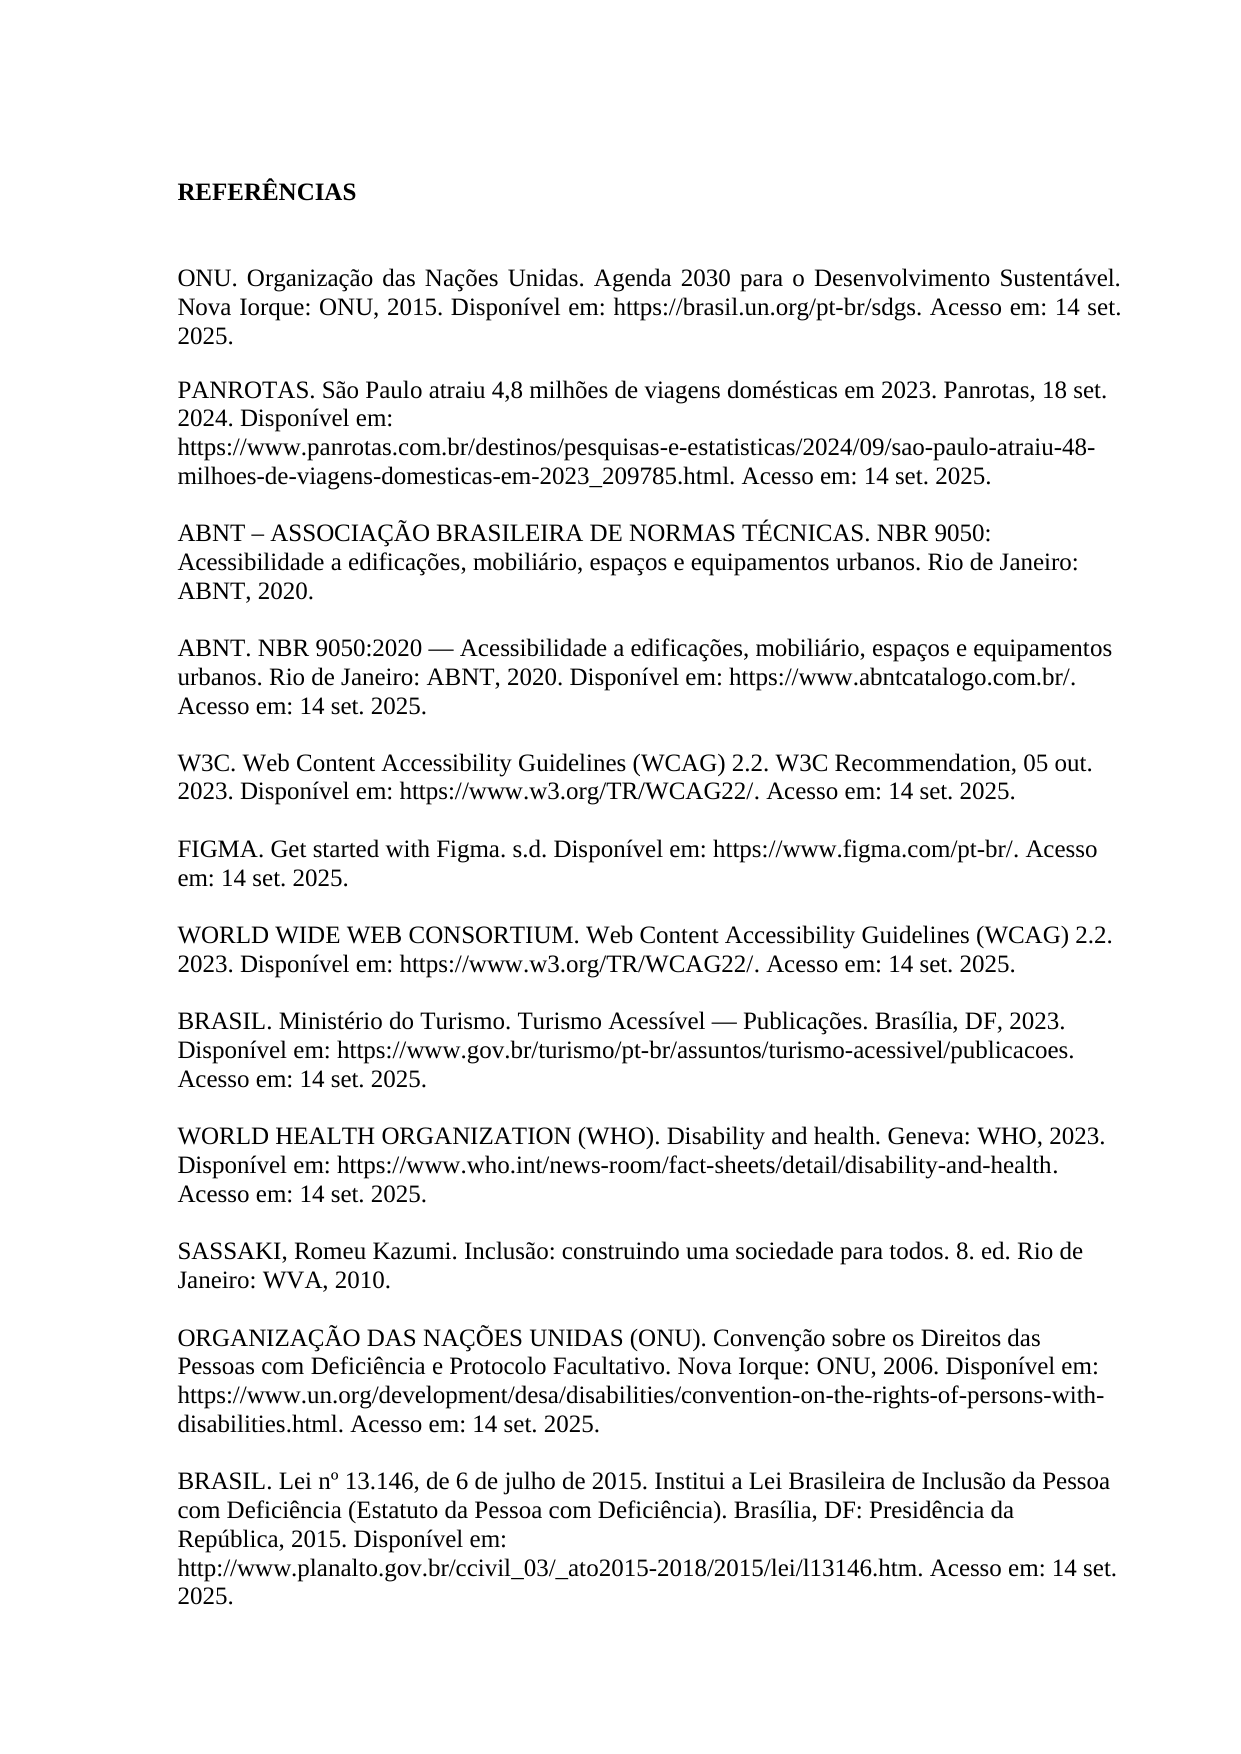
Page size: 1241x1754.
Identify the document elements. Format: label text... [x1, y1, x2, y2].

text WORLD WIDE WEB CONSORTIUM. Web Content Accessibility Guidelines (WCAG) 2.2. 2023. Disponível em: https://www.w3.org/TR/WCAG22/. Acesso em: 14 set. 2025. [177, 920, 1122, 978]
title REFERÊNCIAS [177, 177, 1122, 206]
text BRASIL. Lei nº 13.146, de 6 de julho de 2015. Institui a Lei Brasileira de Inclusão da Pessoa com Deficiência (Estatuto da Pessoa com Deficiência). Brasília, DF: Presidência da República, 2015. Disponível em: http://www.planalto.gov.br/ccivil_03/_ato2015-2018/2015/lei/l13146.htm. Acesso em: 14 set. 2025. [177, 1466, 1122, 1610]
text ORGANIZAÇÃO DAS NAÇÕES UNIDAS (ONU). Convenção sobre os Direitos das Pessoas com Deficiência e Protocolo Facultativo. Nova Iorque: ONU, 2006. Disponível em: https://www.un.org/development/desa/disabilities/convention-on-the-rights-of-persons-with-disabilities.html. Acesso em: 14 set. 2025. [177, 1323, 1122, 1438]
text SASSAKI, Romeu Kazumi. Inclusão: construindo uma sociedade para todos. 8. ed. Rio de Janeiro: WVA, 2010. [177, 1236, 1122, 1294]
text WORLD HEALTH ORGANIZATION (WHO). Disability and health. Geneva: WHO, 2023. Disponível em: https://www.who.int/news-room/fact-sheets/detail/disability-and-health. Acesso em: 14 set. 2025. [177, 1121, 1122, 1208]
text ABNT – ASSOCIAÇÃO BRASILEIRA DE NORMAS TÉCNICAS. NBR 9050: Acessibilidade a edificações, mobiliário, espaços e equipamentos urbanos. Rio de Janeiro: ABNT, 2020. [177, 518, 1122, 605]
text ABNT. NBR 9050:2020 — Acessibilidade a edificações, mobiliário, espaços e equipamentos urbanos. Rio de Janeiro: ABNT, 2020. Disponível em: https://www.abntcatalogo.com.br/. Acesso em: 14 set. 2025. [177, 605, 1122, 748]
text BRASIL. Ministério do Turismo. Turismo Acessível — Publicações. Brasília, DF, 2023. Disponível em: https://www.gov.br/turismo/pt-br/assuntos/turismo-acessivel/publicacoes. Acesso em: 14 set. 2025. [177, 1006, 1122, 1093]
text FIGMA. Get started with Figma. s.d. Disponível em: https://www.figma.com/pt-br/. Acesso em: 14 set. 2025. [177, 834, 1122, 891]
text W3C. Web Content Accessibility Guidelines (WCAG) 2.2. W3C Recommendation, 05 out. 2023. Disponível em: https://www.w3.org/TR/WCAG22/. Acesso em: 14 set. 2025. [177, 748, 1122, 805]
text PANROTAS. São Paulo atraiu 4,8 milhões de viagens domésticas em 2023. Panrotas, 18 set. 2024. Disponível em: https://www.panrotas.com.br/destinos/pesquisas-e-estatisticas/2024/09/sao-paulo-atraiu-48-milhoes-de-viagens-domesticas-em-2023_209785.html. Acesso em: 14 set. 2025. [177, 375, 1122, 490]
text ONU. Organização das Nações Unidas. Agenda 2030 para o Desenvolvimento Sustentável. Nova Iorque: ONU, 2015. Disponível em: https://brasil.un.org/pt-br/sdgs. Acesso em: 14 set. 2025. [177, 263, 1122, 350]
